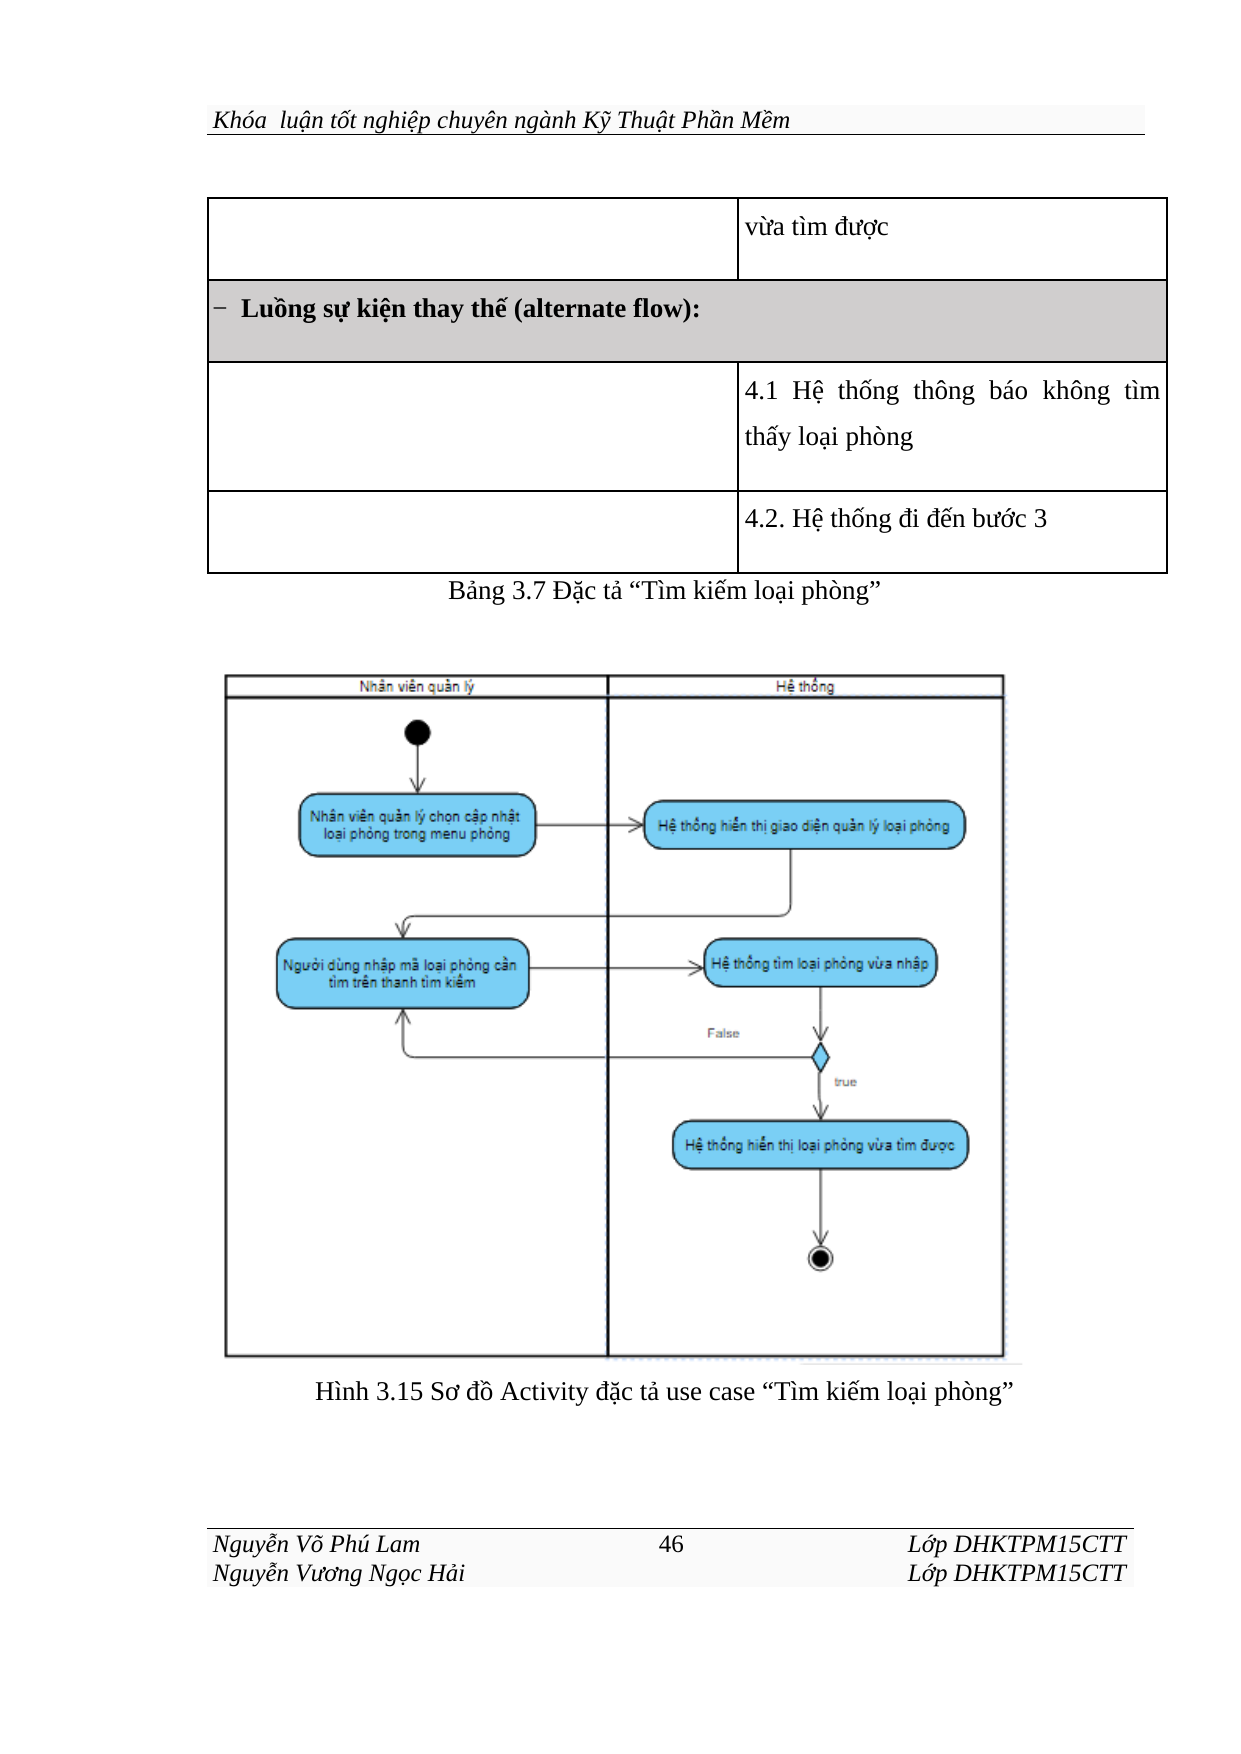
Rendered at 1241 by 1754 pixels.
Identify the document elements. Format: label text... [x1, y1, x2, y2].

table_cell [739, 199, 1166, 279]
table_cell 4.2. Hệ thống đi đến bước 3 [739, 492, 1166, 572]
table_cell − Luồng sự kiện thay thế (alternate flow): [209, 281, 1166, 361]
table_cell [209, 492, 737, 572]
table_cell [209, 199, 737, 279]
picture [206, 671, 1023, 1365]
table_cell [209, 363, 737, 490]
table_cell 4.1 Hệ thống thông báo không tìm thấy loại phòng [739, 363, 1166, 490]
